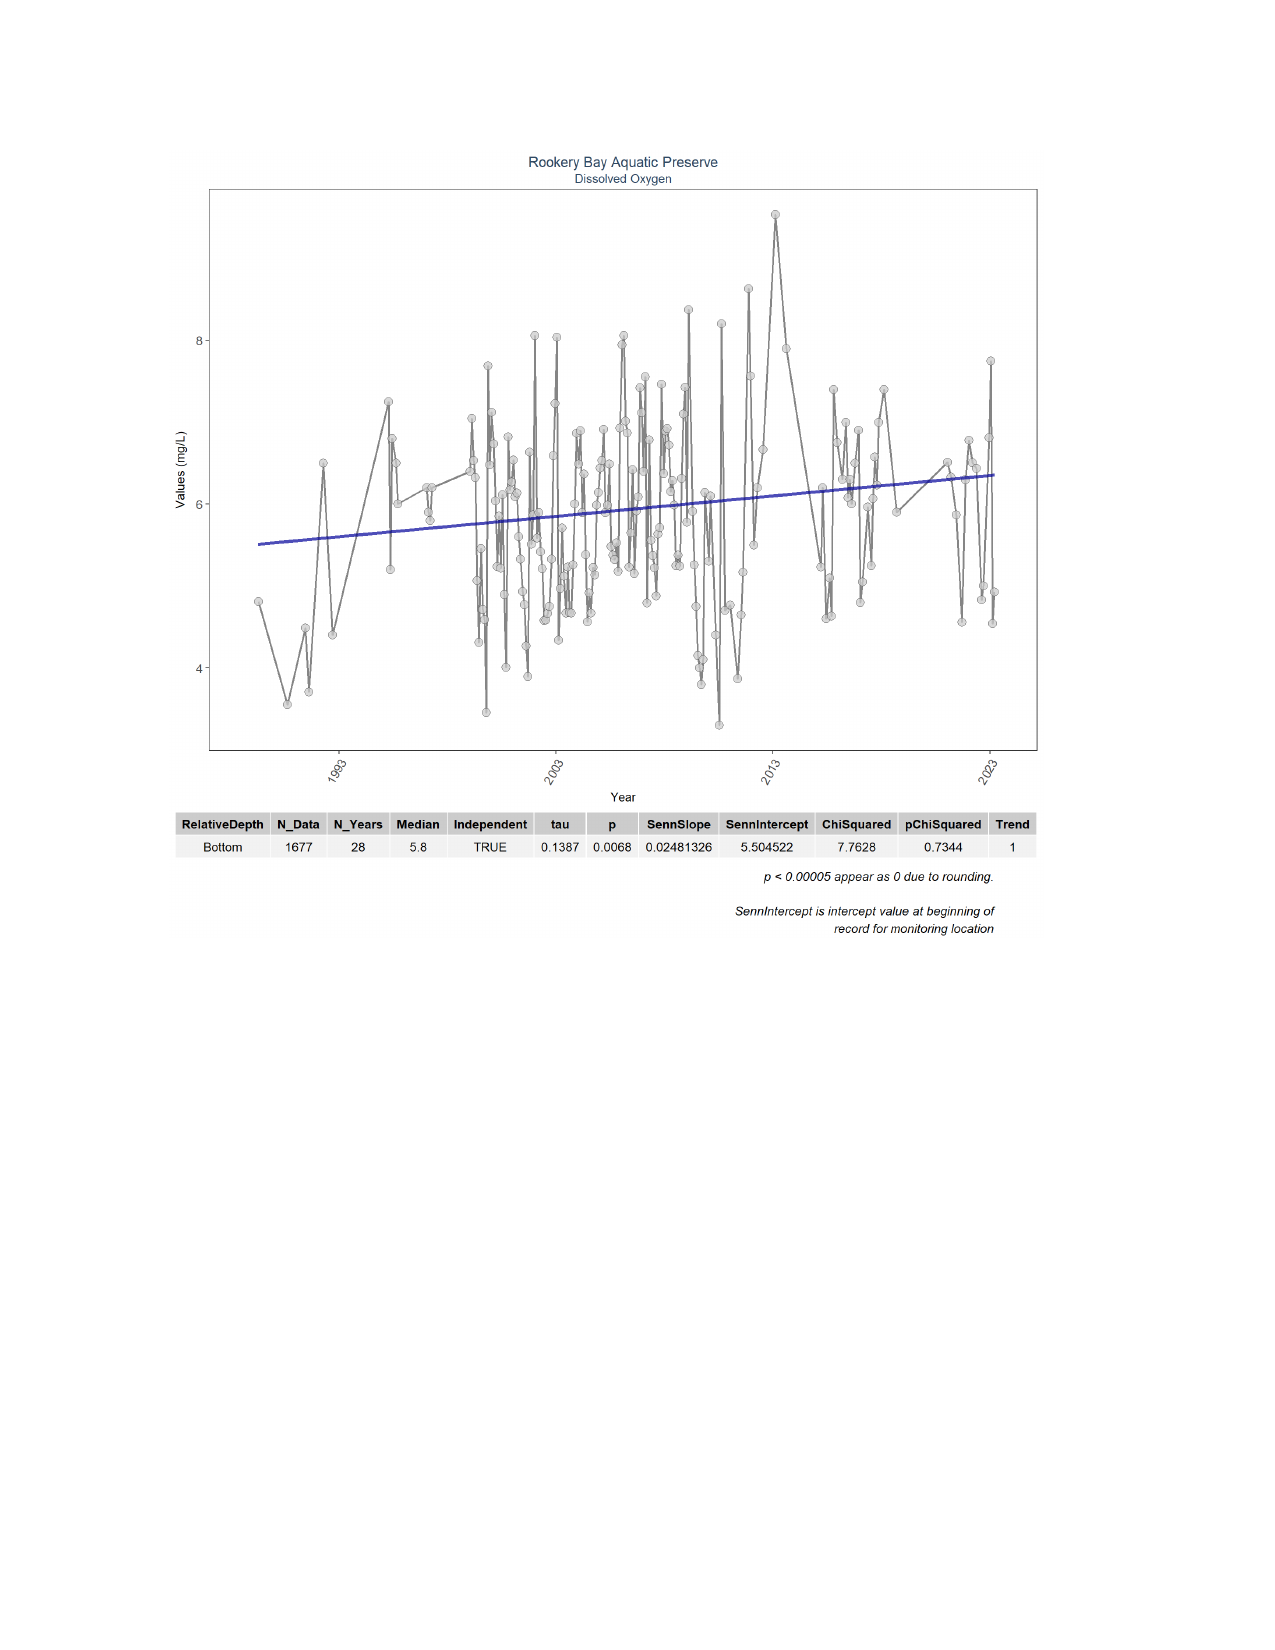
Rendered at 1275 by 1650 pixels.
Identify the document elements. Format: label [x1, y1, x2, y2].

picture [168, 150, 1044, 938]
